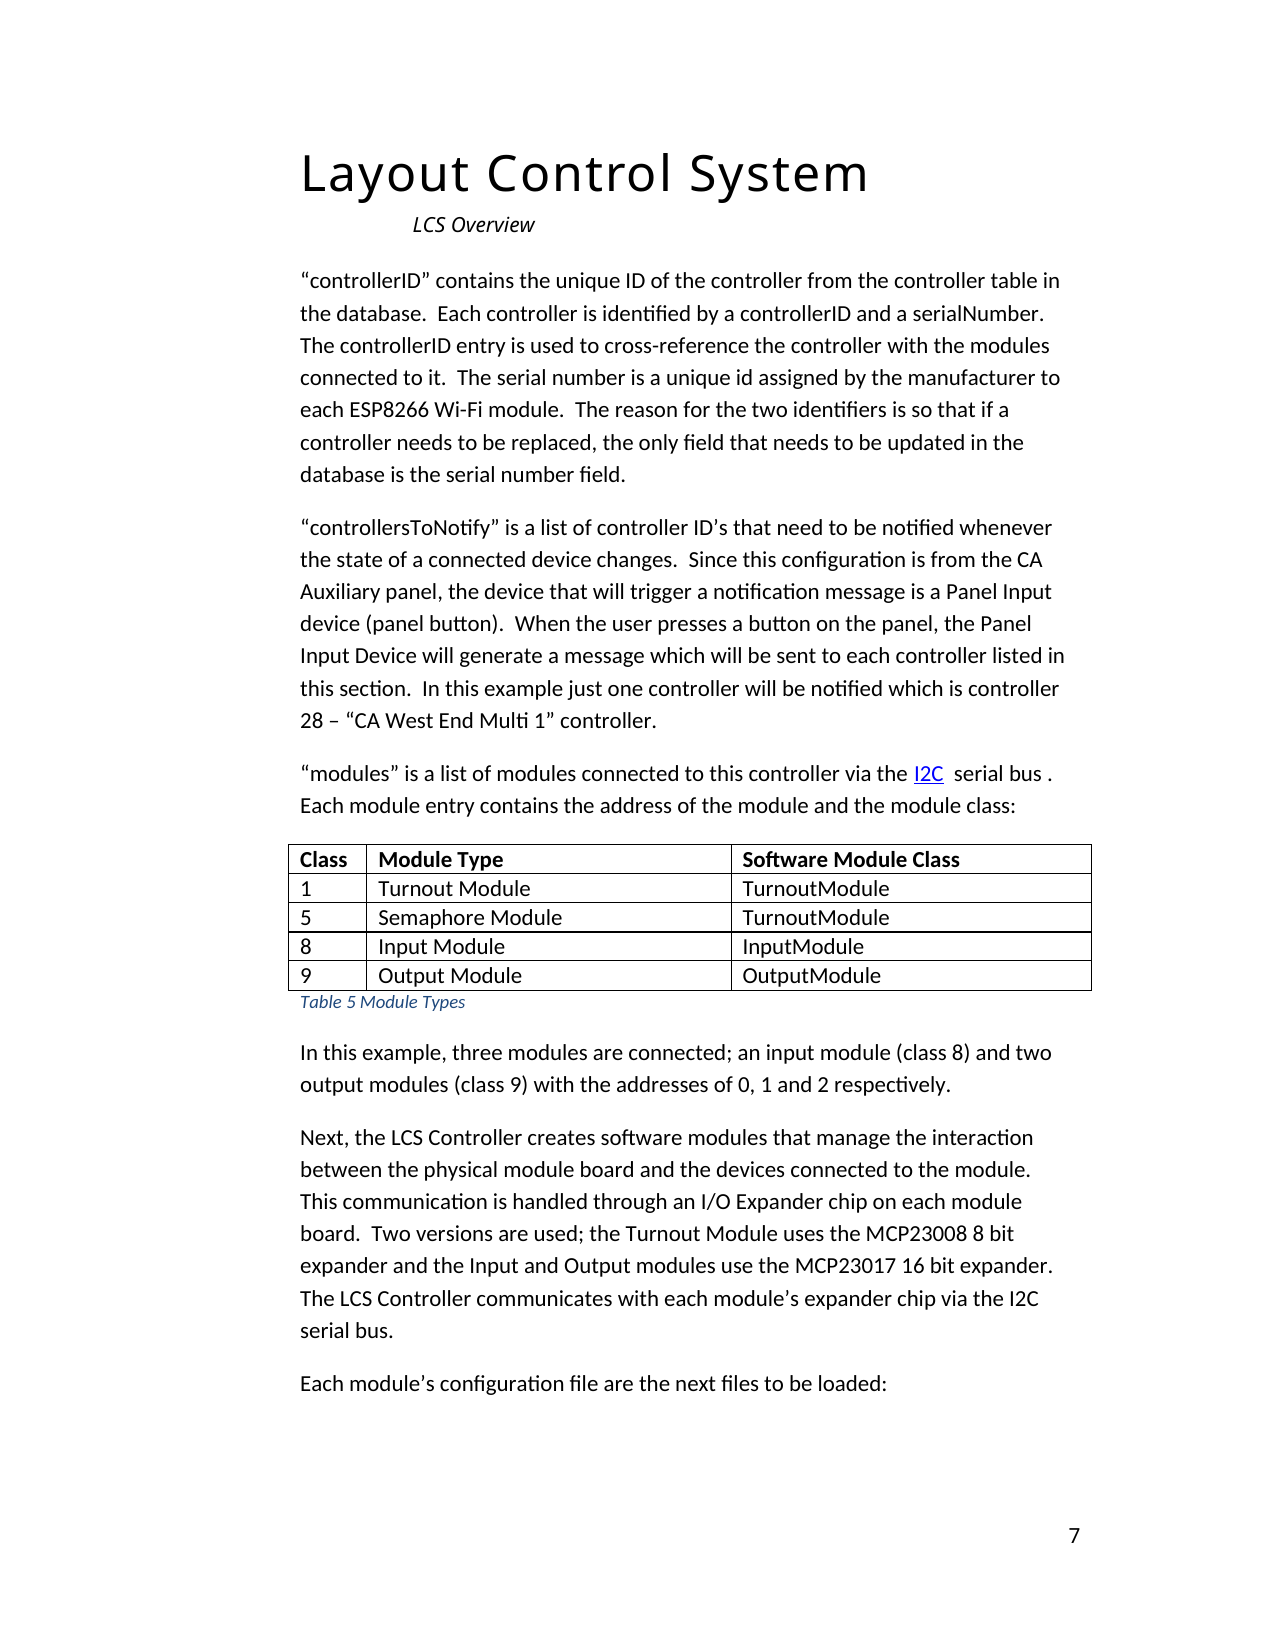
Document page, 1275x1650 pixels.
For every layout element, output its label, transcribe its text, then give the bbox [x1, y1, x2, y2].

text Table 5 Module Types [300, 991, 1080, 1013]
table_cell 1 [289, 874, 366, 902]
table_header Class [289, 845, 366, 873]
table_cell Semaphore Module [367, 903, 731, 931]
text Each module’s configuration file are the next files to be loaded: [300, 1369, 1080, 1397]
table_cell 5 [289, 903, 366, 931]
table_cell TurnoutModule [732, 874, 1091, 902]
table_header Module Type [367, 845, 731, 873]
table_cell Input Module [367, 933, 731, 960]
table_cell 8 [289, 933, 366, 960]
text Next, the LCS Controller creates software modules that manage the interaction between the physical module board and the devices connected to the module. This communication is handled through an I/O Expander chip on each module board. Two versions are used; the Turnout Module uses the MCP23008 8 bit expander and the Input and Output modules use the MCP23017 16 bit expander. The LCS Controller communicates with each module’s expander chip via the I2C serial bus. [300, 1123, 1080, 1344]
text In this example, three modules are connected; an input module (class 8) and two output modules (class 9) with the addresses of 0, 1 and 2 respectively. [300, 1038, 1080, 1098]
table_cell 9 [289, 961, 366, 989]
table_cell InputModule [732, 933, 1091, 960]
text “modules” is a list of modules connected to this controller via the I2C serial bus . Each module entry contains the address of the module and the module class: [300, 759, 1080, 819]
table_cell TurnoutModule [732, 903, 1091, 931]
table_header Software Module Class [732, 845, 1091, 873]
table_cell OutputModule [732, 961, 1091, 989]
text “controllerID” contains the unique ID of the controller from the controller table in the database. Each controller is identified by a controllerID and a serialNumber. The controllerID entry is used to cross-reference the controller with the modules connected to it. The serial number is a unique id assigned by the manufacturer to each ESP8266 Wi-Fi module. The reason for the two identifiers is so that if a controller needs to be replaced, the only field that needs to be updated in the database is the serial number field. [300, 267, 1080, 488]
text “controllersToNotify” is a list of controller ID’s that need to be notified whenever the state of a connected device changes. Since this configuration is from the CA Auxiliary panel, the device that will trigger a notification message is a Panel Input device (panel button). When the user presses a button on the panel, the Panel Input Device will generate a message which will be sent to each controller listed in this section. In this example just one controller will be notified which is controller 28 – “CA West End Multi 1” controller. [300, 513, 1080, 734]
table_cell Turnout Module [367, 874, 731, 902]
table_cell Output Module [367, 961, 731, 989]
